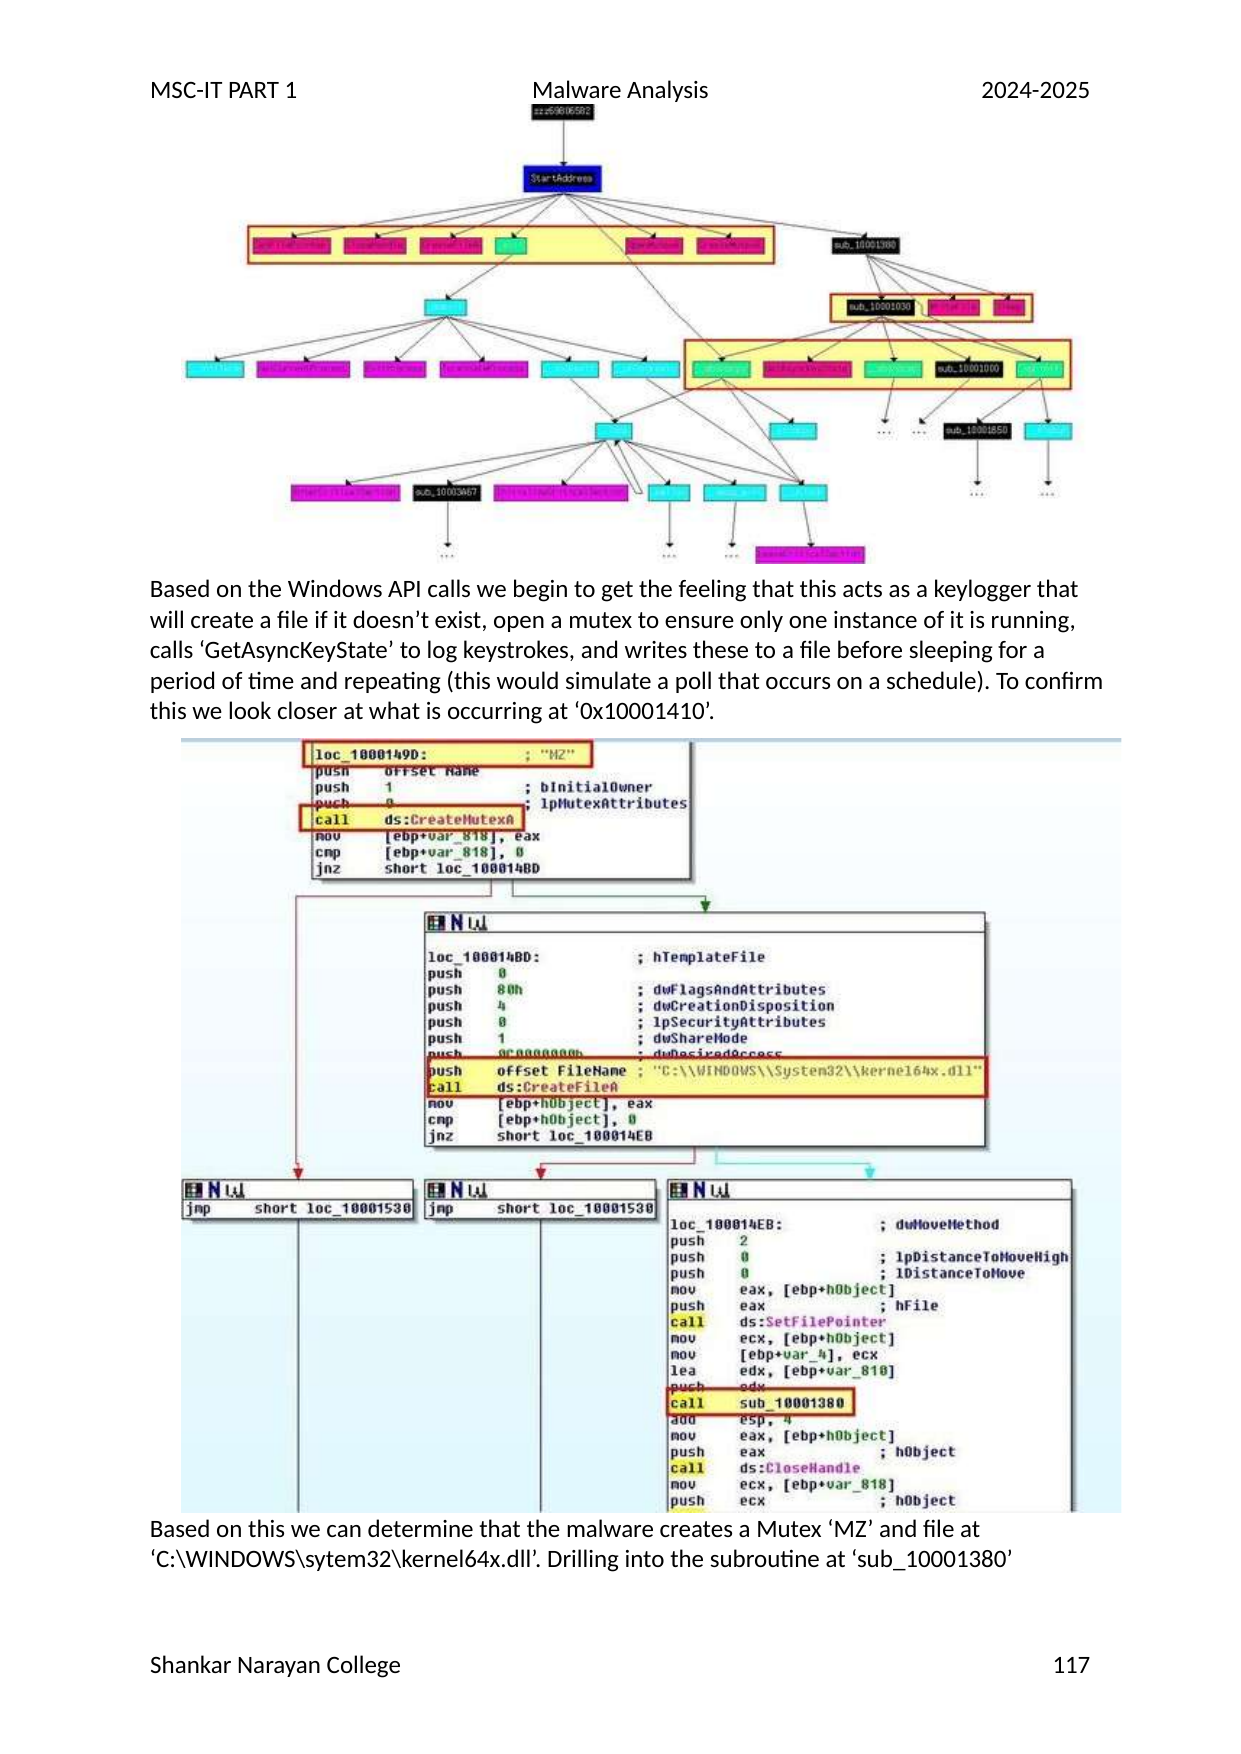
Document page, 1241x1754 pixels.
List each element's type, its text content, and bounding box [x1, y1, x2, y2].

text Based on this we can determine that the malware creates a Mutex ‘MZ’ and file at [149, 1513, 1116, 1543]
picture [181, 738, 1122, 1513]
text ‘C:\WINDOWS\sytem32\kernel64x.dll’. Drilling into the subroutine at ‘sub_10001380’ [149, 1543, 1116, 1574]
picture [181, 104, 1122, 564]
text Based on the Windows API calls we begin to get the feeling that this acts as a keylogger that will create a file if it doesn’t exist, open a mutex to ensure only one instance of it is running, calls ‘GetAsyncKeyState’ to log keystrokes, and writes these to a file before sleeping for a period of time and repeating (this would simulate a poll that occurs on a schedule). To confirm this we look closer at what is occurring at ‘0x10001410’. [149, 573, 1116, 726]
